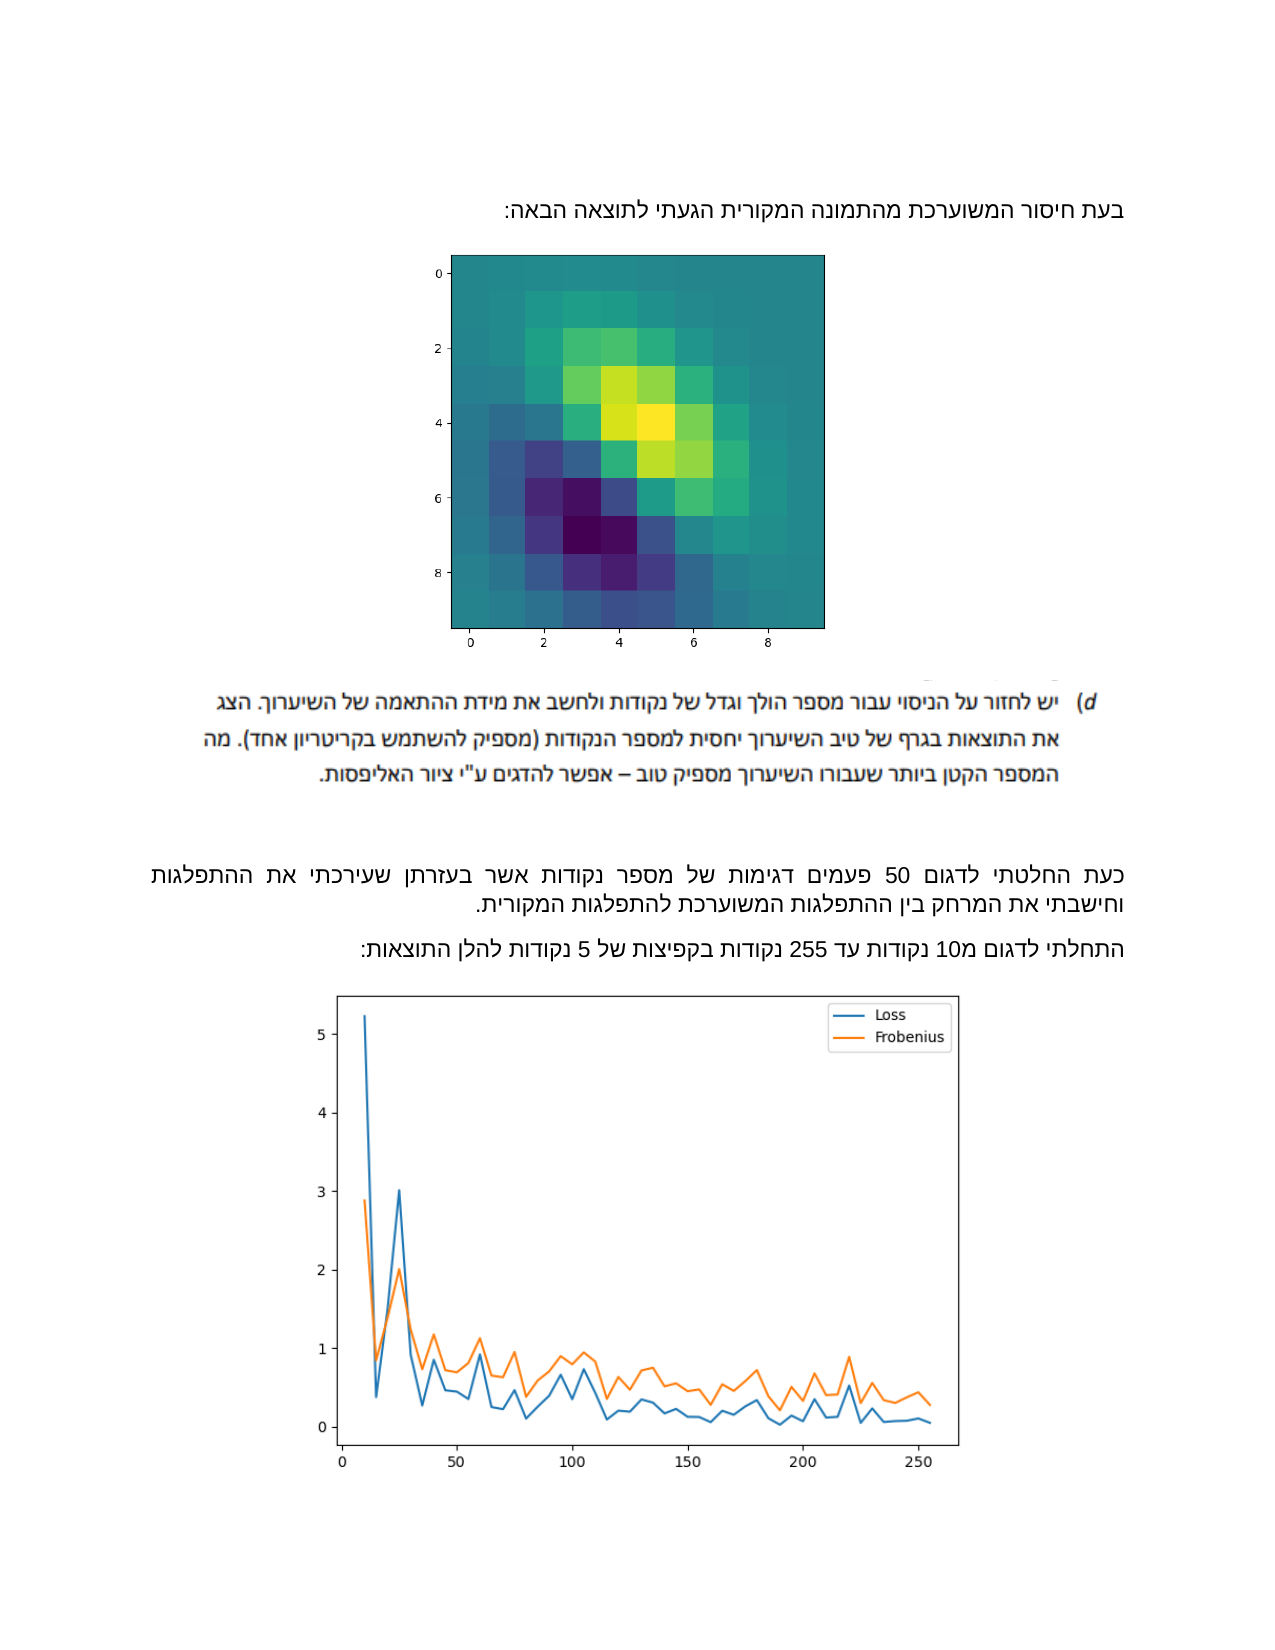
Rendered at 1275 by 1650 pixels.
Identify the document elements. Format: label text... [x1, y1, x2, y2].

picture [150, 680, 1125, 797]
text בעת חיסור המשוערכת מהתמונה המקורית הגעתי לתוצאה הבאה: [150, 197, 1125, 223]
text כעת החלטתי לדגום 50 פעמים דגימות של מספר נקודות אשר בעזרתן שעירכתי את ההתפלגות וחישבתי את המרחק בין ההתפלגות המשוערכת להתפלגות המקורית. [150, 862, 1125, 917]
picture [357, 242, 917, 662]
text התחלתי לדגום מ10 נקודות עד 255 נקודות בקפיצות של 5 נקודות להלן התוצאות: [150, 936, 1125, 962]
picture [301, 981, 974, 1486]
